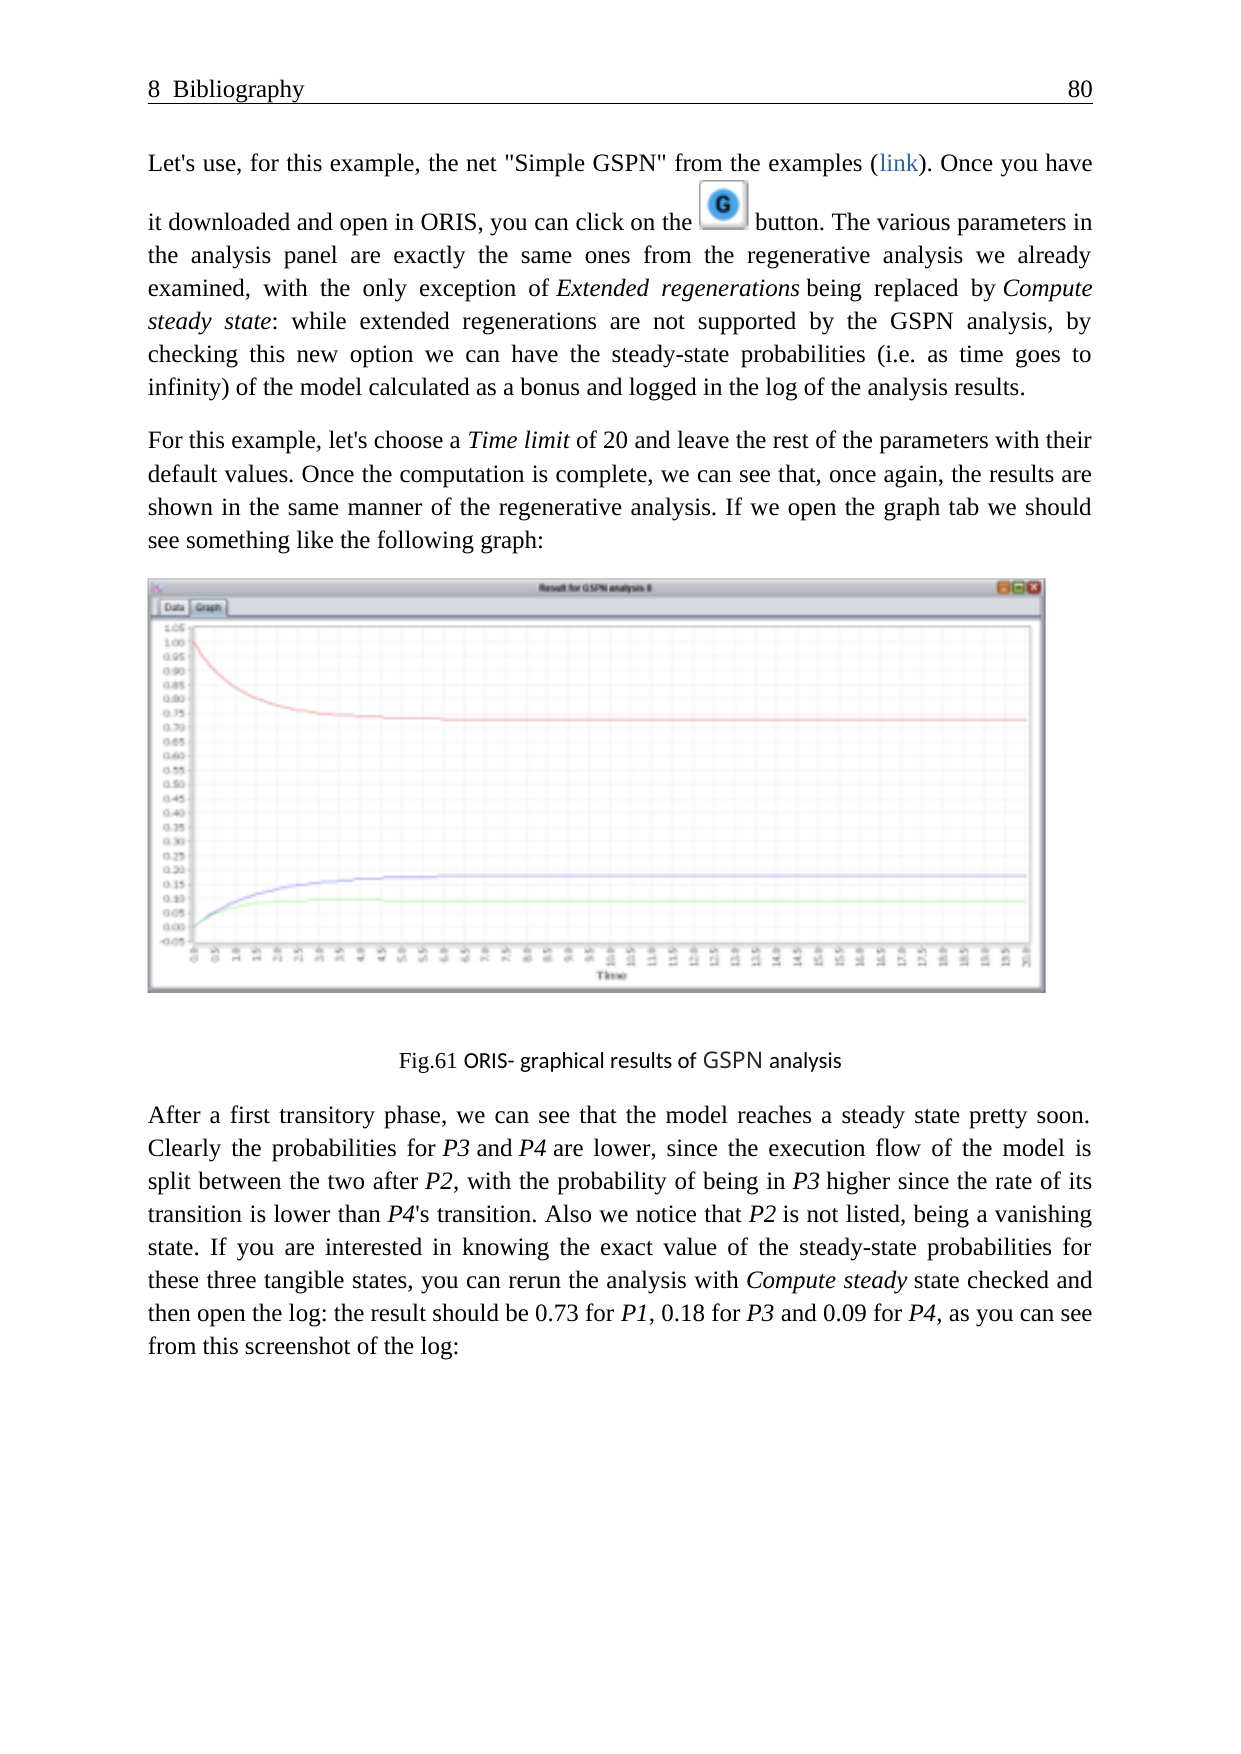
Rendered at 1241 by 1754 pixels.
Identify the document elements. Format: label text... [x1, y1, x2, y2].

picture [147, 578, 1046, 993]
text After a first transitory phase, we can see that the model reaches a steady state pretty soon. Clearly the probabilities for P3 and P4 are lower, since the execution flow of the model is split between the two after P2, with the probability of being in P3 higher since the rate of its transition is lower than P4's transition. Also we notice that P2 is not listed, being a vanishing state. If you are interested in knowing the exact value of the steady-state probabilities for these three tangible states, you can rerun the analysis with Compute steady state checked and then open the log: the result should be 0.73 for P1, 0.18 for P3 and 0.09 for P4, as you can see from this screenshot of the log: [148, 1100, 1093, 1360]
text For this example, let's choose a Time limit of 20 and leave the rest of the parameters with their default values. Once the computation is complete, we can see that, once again, the results are shown in the same manner of the regenerative analysis. If we open the graph tab we should see something like the following graph: [148, 426, 1093, 553]
text Let's use, for this example, the net "Simple GSPN" from the examples (link). Once you have it downloaded and open in ORIS, you can click on the button. The various parameters in the analysis panel are exactly the same ones from the regenerative analysis we already examined, with the only exception of Extended regenerations being replaced by Compute steady state: while extended regenerations are not supported by the GSPN analysis, by checking this new option we can have the steady-state probabilities (i.e. as time goes to infinity) of the model calculated as a bonus and logged in the log of the analysis results. [148, 148, 1093, 401]
text Fig.61 ORIS- graphical results of GSPN analysis [148, 1043, 1093, 1075]
picture [699, 180, 749, 230]
